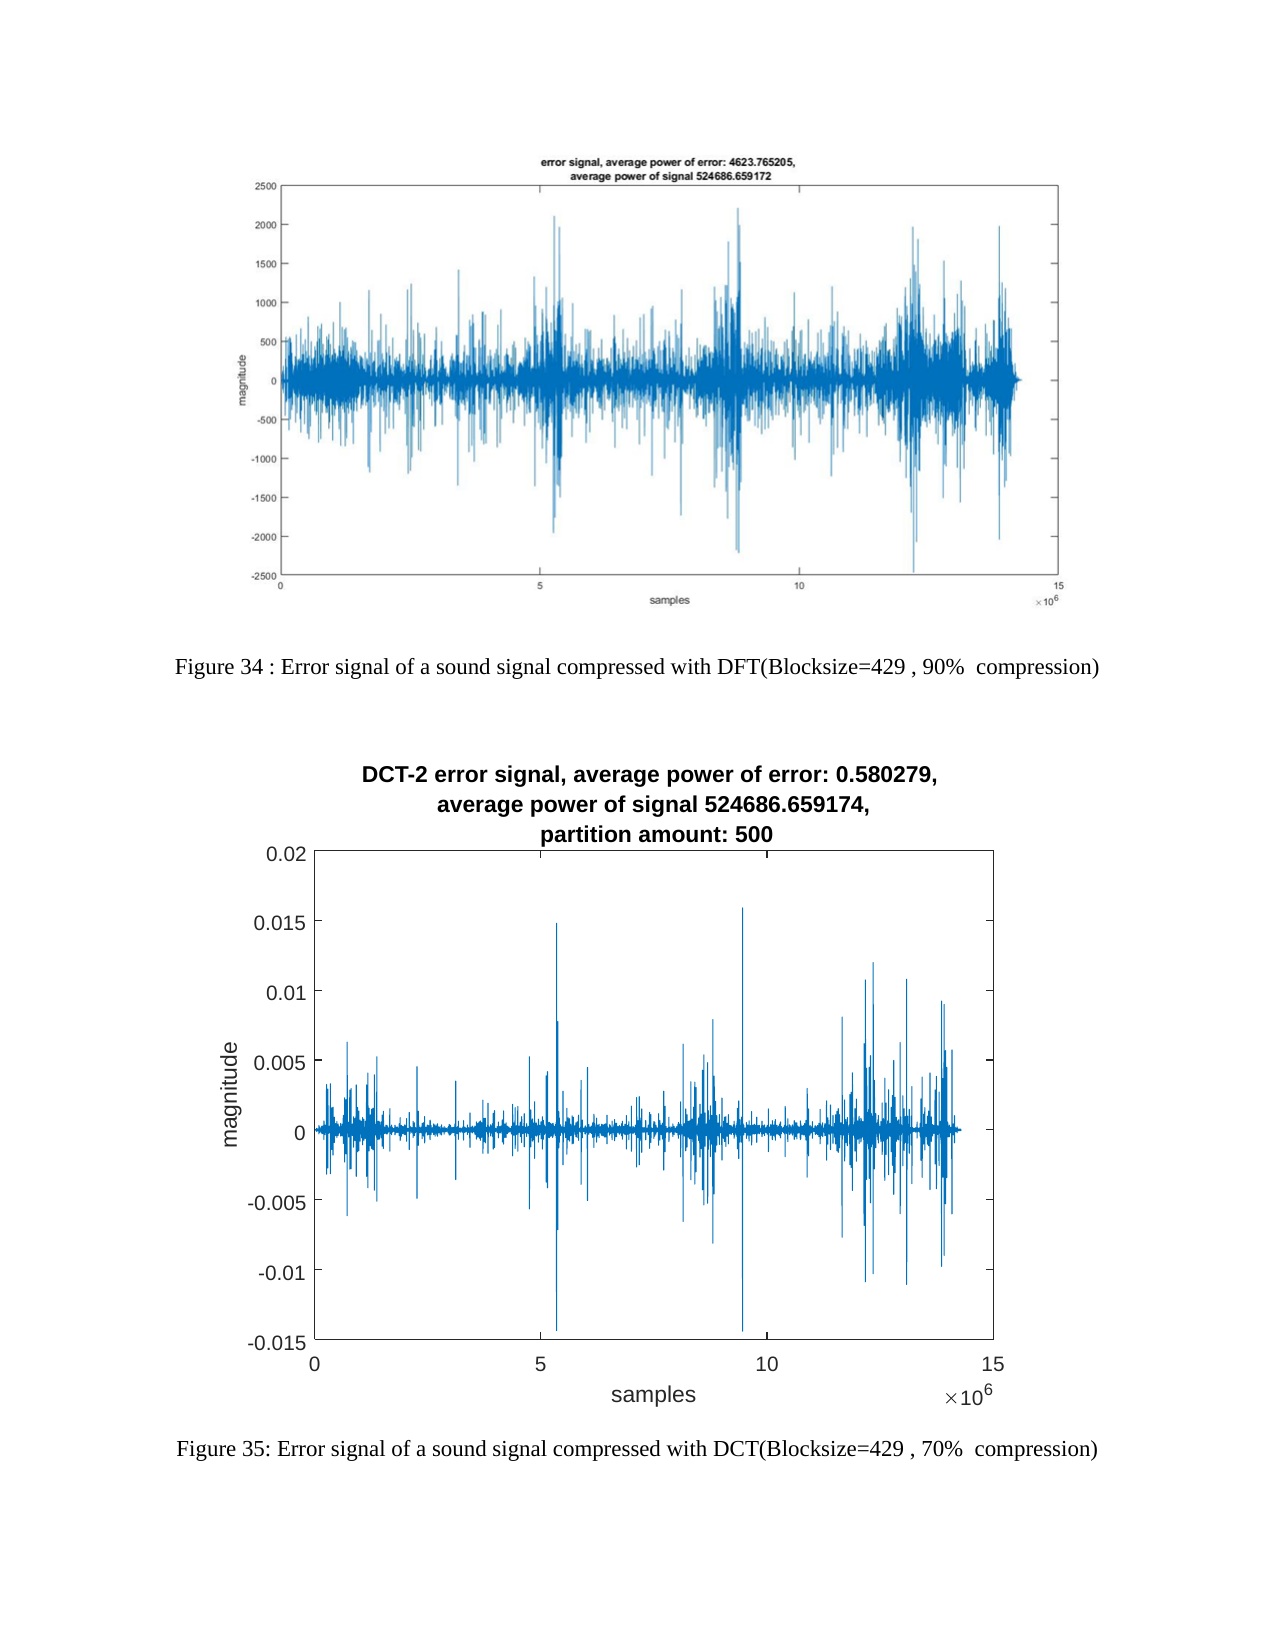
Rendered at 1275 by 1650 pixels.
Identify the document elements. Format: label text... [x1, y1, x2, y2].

text Figure 34 : Error signal of a sound signal compressed with DFT(Blocksize=429 , 90% compression) [150, 653, 1125, 679]
text Figure 35: Error signal of a sound signal compressed with DCT(Blocksize=429 , 70% compression) [150, 1435, 1125, 1461]
picture [150, 150, 1154, 628]
